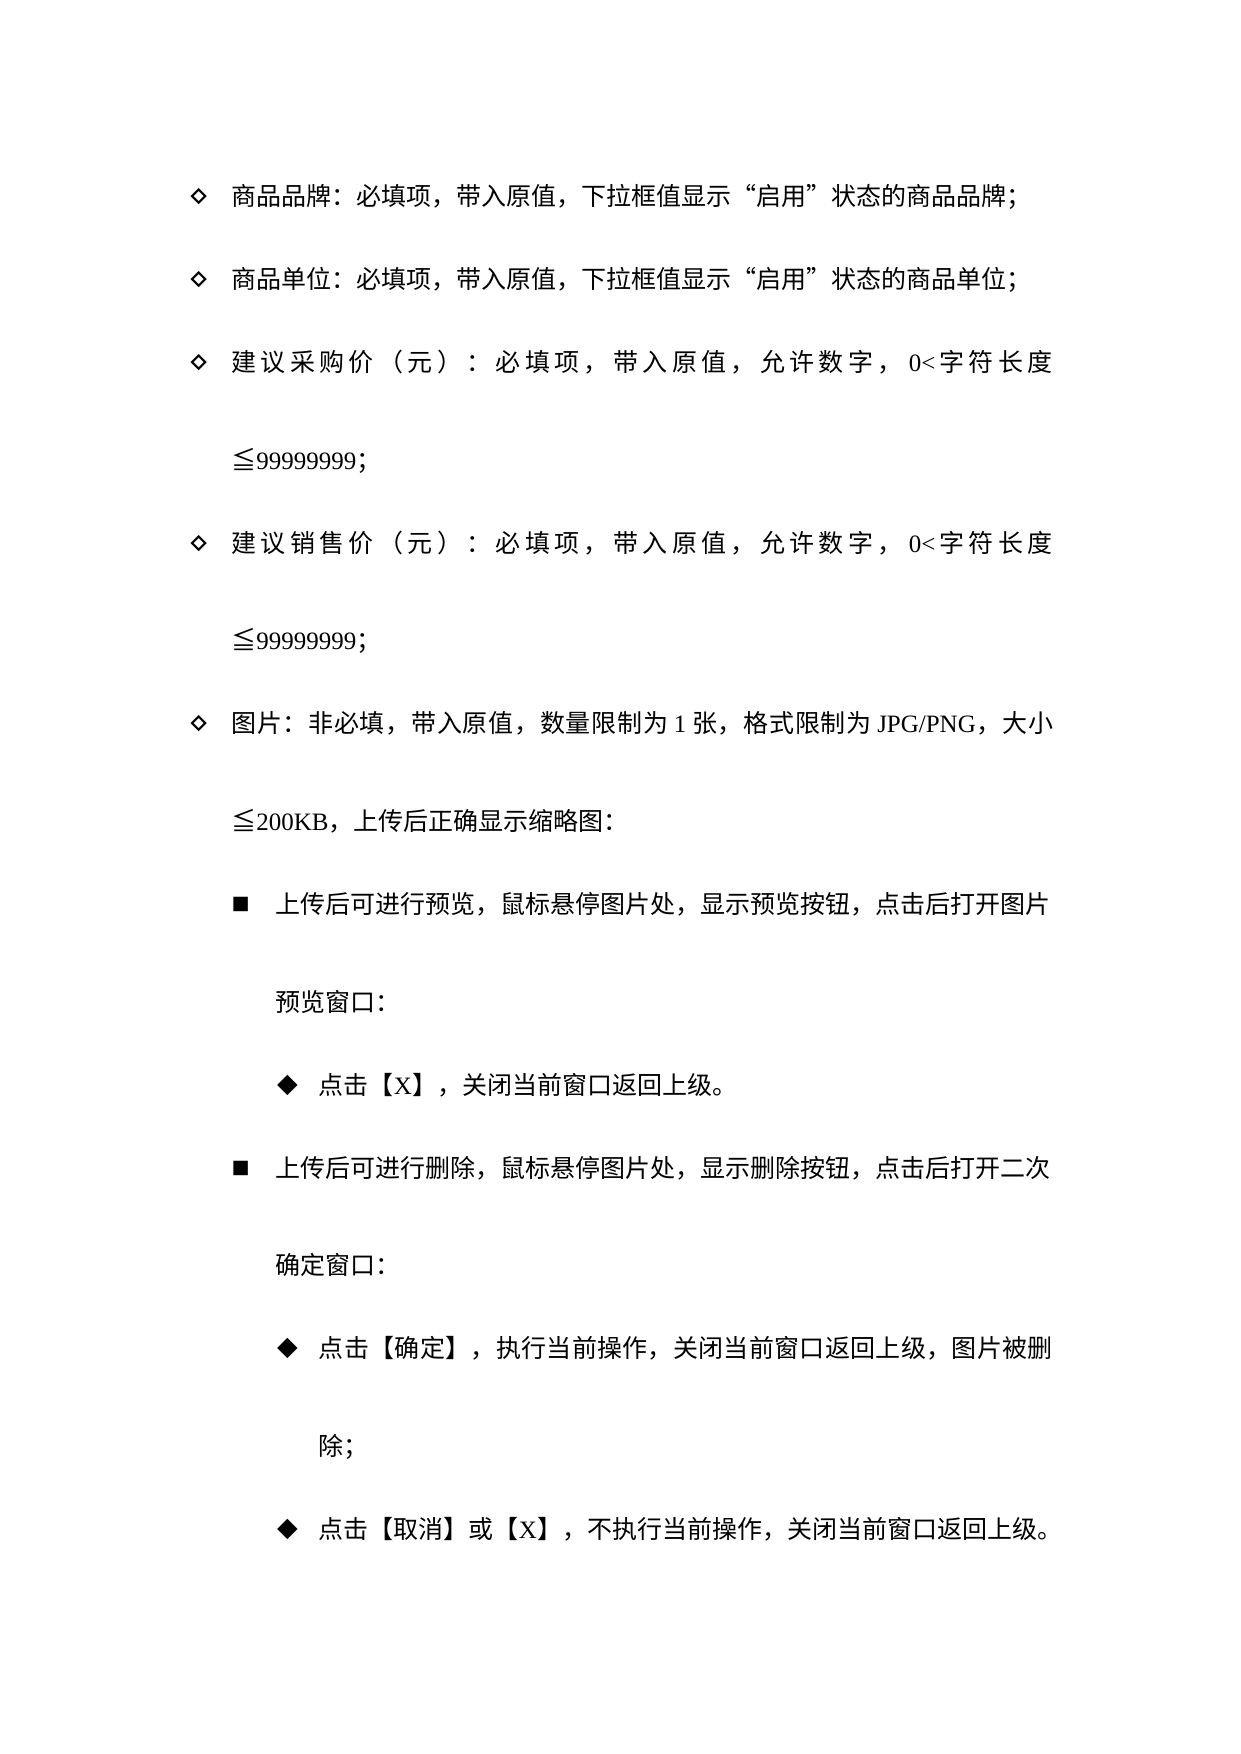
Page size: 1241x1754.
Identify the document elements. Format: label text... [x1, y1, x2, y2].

list 上传后可进行删除，鼠标悬停图片处，显示删除按钮，点击后打开二次确定窗口： [231, 1134, 1053, 1296]
list 图片：非必填，带入原值，数量限制为1张，格式限制为JPG/PNG，大小≦200KB，上传后正确显示缩略图： [187, 689, 1053, 852]
list 点击【取消】或【X】，不执行当前操作，关闭当前窗口返回上级。 [275, 1495, 1053, 1560]
list 点击【确定】，执行当前操作，关闭当前窗口返回上级，图片被删除； [275, 1314, 1053, 1477]
list 商品品牌：必填项，带入原值，下拉框值显示“启用”状态的商品品牌； [187, 162, 1053, 227]
list 商品单位：必填项，带入原值，下拉框值显示“启用”状态的商品单位； [187, 245, 1053, 310]
list 点击【X】，关闭当前窗口返回上级。 [275, 1051, 1053, 1116]
list 建议采购价（元）：必填项，带入原值，允许数字，0<字符长度≦99999999； [187, 328, 1053, 491]
list 建议销售价（元）：必填项，带入原值，允许数字，0<字符长度≦99999999； [187, 509, 1053, 671]
list 上传后可进行预览，鼠标悬停图片处，显示预览按钮，点击后打开图片预览窗口： [231, 870, 1053, 1033]
